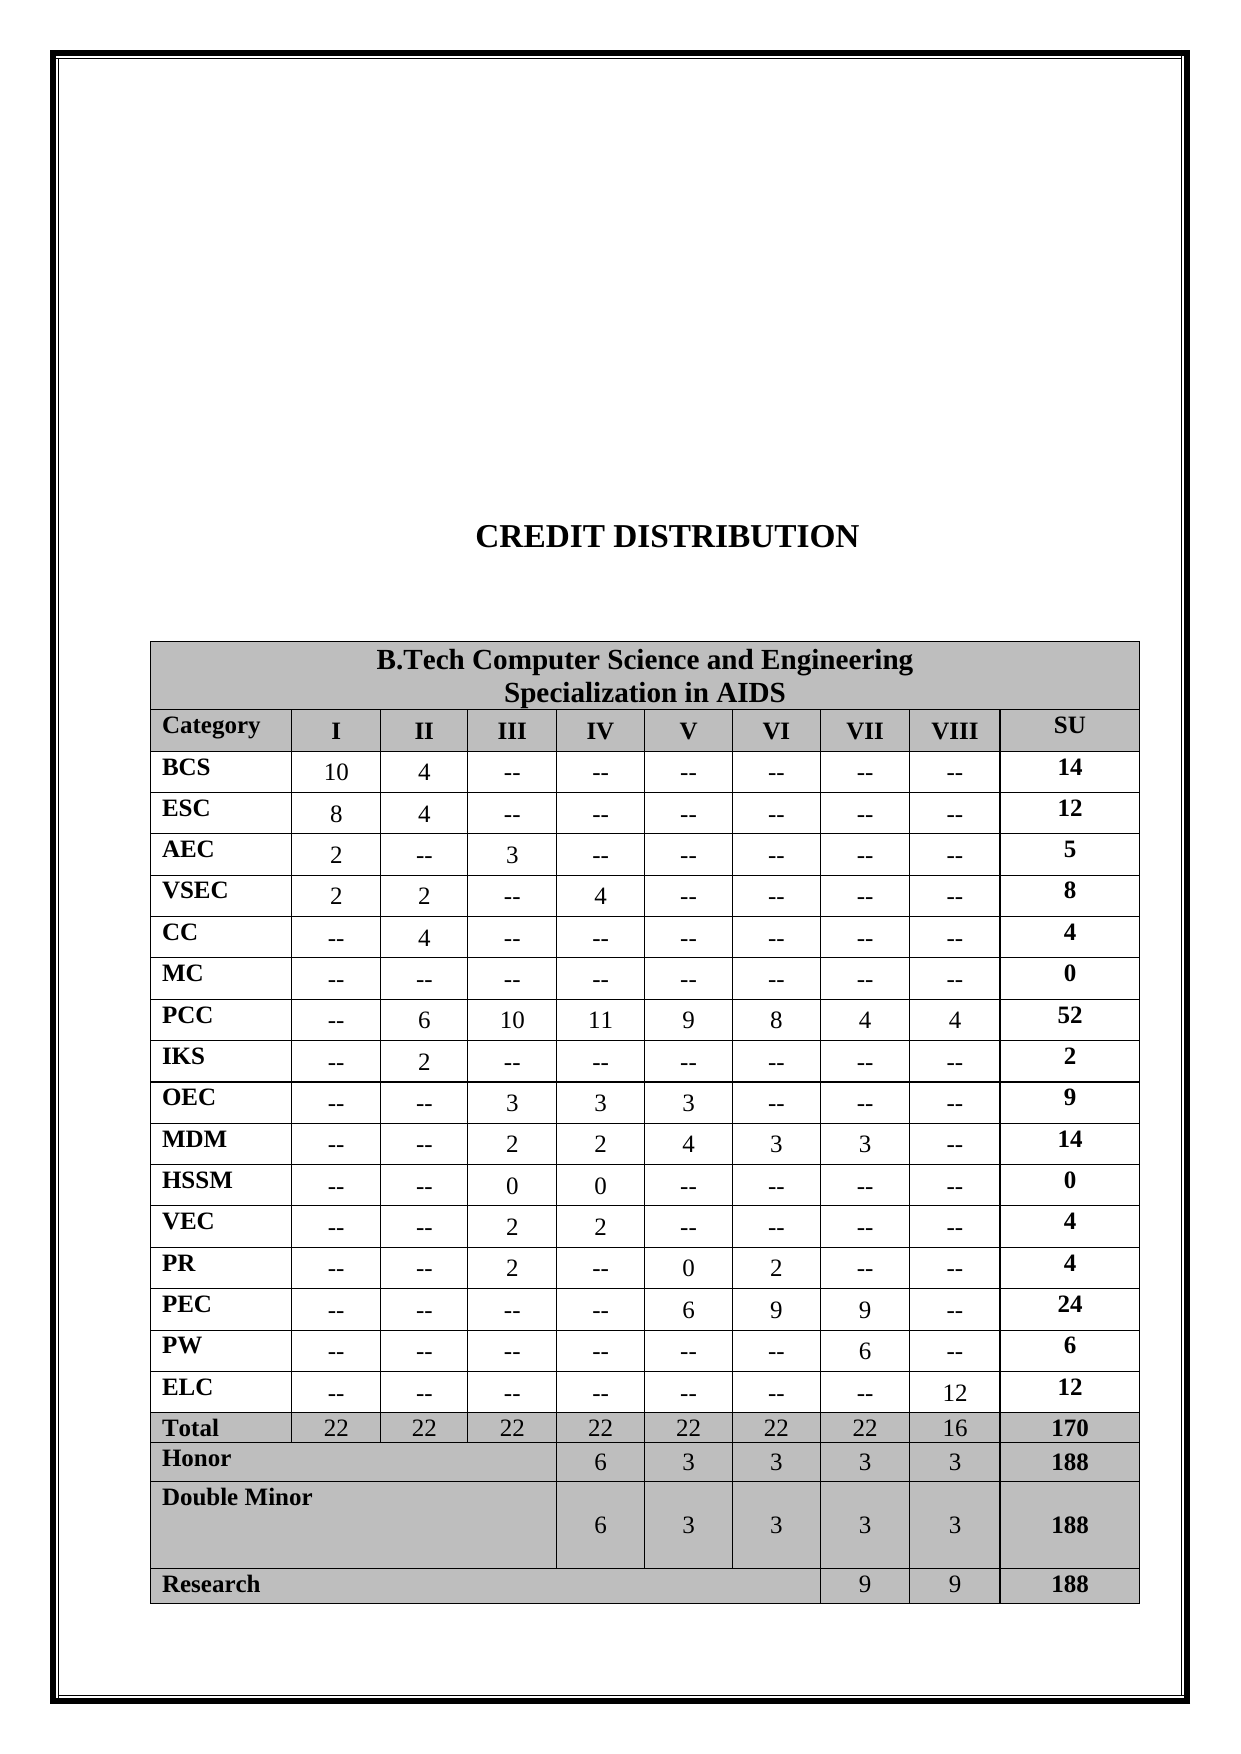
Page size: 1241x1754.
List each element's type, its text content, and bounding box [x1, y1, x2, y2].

table_cell 4 [381, 752, 467, 792]
table_cell 2 [292, 876, 380, 916]
table_cell 9 [733, 1289, 820, 1329]
table_cell 2 [468, 1248, 556, 1288]
table_cell -- [821, 917, 909, 957]
table_cell 2 [381, 876, 467, 916]
table_cell 188 [1001, 1482, 1139, 1568]
table_cell 6 [381, 1000, 467, 1040]
table_cell II [381, 710, 467, 751]
table_cell -- [381, 1124, 467, 1164]
table_cell -- [468, 752, 556, 792]
table_cell -- [645, 1165, 732, 1205]
table_cell -- [557, 1041, 644, 1081]
table_cell 0 [468, 1165, 556, 1205]
table_cell 22 [733, 1413, 820, 1442]
table_cell -- [292, 958, 380, 999]
table_cell 9 [821, 1569, 909, 1603]
table_cell -- [468, 1372, 556, 1412]
table_cell BCS [151, 752, 291, 792]
table_cell -- [645, 958, 732, 999]
table_cell -- [292, 1124, 380, 1164]
table_cell 2 [1001, 1041, 1139, 1081]
table_cell -- [645, 1331, 732, 1371]
table_cell -- [645, 752, 732, 792]
table_cell -- [645, 1041, 732, 1081]
table_cell 3 [645, 1083, 732, 1123]
table_cell -- [733, 1041, 820, 1081]
table_cell 16 [910, 1413, 999, 1442]
table_cell -- [381, 958, 467, 999]
table_cell 4 [381, 793, 467, 833]
table_cell 3 [645, 1482, 732, 1568]
table_cell -- [733, 752, 820, 792]
table_cell 12 [910, 1372, 999, 1412]
table_cell PEC [151, 1289, 291, 1329]
table_cell -- [292, 1165, 380, 1205]
table_cell -- [557, 1372, 644, 1412]
table_cell V [645, 710, 732, 751]
table_cell -- [821, 876, 909, 916]
table_cell AEC [151, 834, 291, 874]
table_cell -- [733, 876, 820, 916]
table_cell -- [381, 1083, 467, 1123]
text CREDIT DISTRIBUTION [225, 517, 1110, 555]
table_cell -- [821, 1083, 909, 1123]
table_cell PW [151, 1331, 291, 1371]
table_cell -- [821, 834, 909, 874]
table_cell -- [381, 834, 467, 874]
table_cell -- [821, 1206, 909, 1247]
table_cell -- [733, 958, 820, 999]
table_cell 2 [468, 1206, 556, 1247]
table_cell IKS [151, 1041, 291, 1081]
table_cell -- [910, 1041, 999, 1081]
table_cell 2 [557, 1124, 644, 1164]
table_cell 3 [733, 1443, 820, 1481]
table_cell 2 [292, 834, 380, 874]
table_cell HSSM [151, 1165, 291, 1205]
table_cell -- [910, 1165, 999, 1205]
table_cell SU [1001, 710, 1139, 751]
table_cell 22 [557, 1413, 644, 1442]
table_cell I [292, 710, 380, 751]
table_cell 2 [381, 1041, 467, 1081]
table_cell 4 [1001, 1248, 1139, 1288]
table_cell -- [733, 1206, 820, 1247]
table_cell 22 [381, 1413, 467, 1442]
table_cell 12 [1001, 793, 1139, 833]
table_header B.Tech Computer Science and Engineering Specialization in AIDS [151, 642, 1139, 709]
table_cell -- [381, 1331, 467, 1371]
table_cell 2 [733, 1248, 820, 1288]
table_cell -- [910, 958, 999, 999]
table_cell -- [733, 917, 820, 957]
table_cell -- [910, 1248, 999, 1288]
table_cell -- [821, 1041, 909, 1081]
table_cell -- [557, 793, 644, 833]
table_cell 4 [381, 917, 467, 957]
table_cell -- [910, 917, 999, 957]
table_cell CC [151, 917, 291, 957]
table_cell VEC [151, 1206, 291, 1247]
table_cell -- [821, 1372, 909, 1412]
table_cell -- [733, 1083, 820, 1123]
table_cell 9 [910, 1569, 999, 1603]
table_cell 9 [1001, 1083, 1139, 1123]
table_cell 3 [557, 1083, 644, 1123]
table_cell -- [910, 1206, 999, 1247]
table_cell -- [645, 793, 732, 833]
table_cell 6 [557, 1443, 644, 1481]
table_cell 4 [557, 876, 644, 916]
table_cell -- [292, 1000, 380, 1040]
table_cell MDM [151, 1124, 291, 1164]
table_cell -- [910, 1289, 999, 1329]
table_cell -- [910, 834, 999, 874]
table_cell -- [910, 1331, 999, 1371]
table_cell -- [645, 1206, 732, 1247]
table_cell VSEC [151, 876, 291, 916]
table_cell 6 [557, 1482, 644, 1568]
table_cell -- [645, 917, 732, 957]
table_cell III [468, 710, 556, 751]
table_cell 6 [1001, 1331, 1139, 1371]
table_cell -- [468, 1331, 556, 1371]
table_cell -- [733, 1331, 820, 1371]
table_cell 6 [821, 1331, 909, 1371]
table_cell 10 [292, 752, 380, 792]
table_cell 52 [1001, 1000, 1139, 1040]
table_cell 0 [1001, 958, 1139, 999]
table_cell -- [381, 1372, 467, 1412]
table_cell -- [292, 1206, 380, 1247]
table_cell PCC [151, 1000, 291, 1040]
table_cell -- [292, 1289, 380, 1329]
table_cell 188 [1001, 1569, 1139, 1603]
table_cell -- [381, 1206, 467, 1247]
table_cell 170 [1001, 1413, 1139, 1442]
table_cell -- [381, 1248, 467, 1288]
table_cell -- [910, 876, 999, 916]
table_cell -- [292, 1331, 380, 1371]
table_cell 22 [821, 1413, 909, 1442]
table_cell 3 [645, 1443, 732, 1481]
table_cell -- [733, 834, 820, 874]
table_cell -- [381, 1289, 467, 1329]
table_cell -- [468, 876, 556, 916]
table_cell -- [910, 1083, 999, 1123]
table_cell -- [821, 793, 909, 833]
table_cell 4 [1001, 1206, 1139, 1247]
table_cell 14 [1001, 1124, 1139, 1164]
table_cell Research [151, 1569, 820, 1603]
table_cell 12 [1001, 1372, 1139, 1412]
table_cell 4 [645, 1124, 732, 1164]
table_cell 3 [468, 834, 556, 874]
table_cell -- [645, 1372, 732, 1412]
table_cell 3 [468, 1083, 556, 1123]
table_cell VIII [910, 710, 999, 751]
table_cell 8 [733, 1000, 820, 1040]
table_cell 3 [910, 1443, 999, 1481]
table_cell 3 [733, 1124, 820, 1164]
table_cell 6 [645, 1289, 732, 1329]
table_cell Total [151, 1413, 291, 1442]
table_cell 188 [1001, 1443, 1139, 1481]
table_cell -- [910, 793, 999, 833]
table_cell -- [821, 1248, 909, 1288]
table_cell 4 [1001, 917, 1139, 957]
table_cell -- [557, 1289, 644, 1329]
table_cell -- [557, 752, 644, 792]
table_cell -- [821, 752, 909, 792]
table_cell 8 [1001, 876, 1139, 916]
table_cell VII [821, 710, 909, 751]
table_cell -- [733, 1165, 820, 1205]
table_cell 3 [733, 1482, 820, 1568]
table_cell -- [821, 1165, 909, 1205]
table_cell -- [910, 1124, 999, 1164]
table_cell -- [733, 793, 820, 833]
table_cell 24 [1001, 1289, 1139, 1329]
table_cell MC [151, 958, 291, 999]
table_cell -- [821, 958, 909, 999]
table_cell Honor [151, 1443, 556, 1481]
table_cell -- [292, 1041, 380, 1081]
table_cell -- [468, 1041, 556, 1081]
table_cell 3 [910, 1482, 999, 1568]
table_cell 22 [645, 1413, 732, 1442]
table_cell -- [468, 1289, 556, 1329]
table_cell -- [468, 917, 556, 957]
table_cell -- [645, 834, 732, 874]
table_cell -- [557, 917, 644, 957]
table_cell 3 [821, 1443, 909, 1481]
table_cell -- [733, 1372, 820, 1412]
table_cell -- [557, 958, 644, 999]
table_cell ELC [151, 1372, 291, 1412]
table_cell Category [151, 710, 291, 751]
table_cell 11 [557, 1000, 644, 1040]
table_cell 10 [468, 1000, 556, 1040]
table_cell -- [292, 917, 380, 957]
table_cell 2 [557, 1206, 644, 1247]
table_cell -- [468, 793, 556, 833]
table_cell PR [151, 1248, 291, 1288]
table_cell -- [468, 958, 556, 999]
table_cell 5 [1001, 834, 1139, 874]
table_cell Double Minor [151, 1482, 556, 1568]
table_cell -- [292, 1248, 380, 1288]
table_cell 22 [468, 1413, 556, 1442]
table_cell OEC [151, 1083, 291, 1123]
table_cell -- [910, 752, 999, 792]
table_cell 0 [645, 1248, 732, 1288]
table_cell -- [292, 1372, 380, 1412]
table_cell 0 [1001, 1165, 1139, 1205]
table_cell 0 [557, 1165, 644, 1205]
table_cell -- [292, 1083, 380, 1123]
table_cell -- [557, 1248, 644, 1288]
table_cell -- [381, 1165, 467, 1205]
table_cell 4 [821, 1000, 909, 1040]
table_cell -- [557, 834, 644, 874]
table_cell 9 [821, 1289, 909, 1329]
table_cell IV [557, 710, 644, 751]
table_cell 14 [1001, 752, 1139, 792]
table_cell 2 [468, 1124, 556, 1164]
table_cell 3 [821, 1482, 909, 1568]
table_cell -- [645, 876, 732, 916]
table_cell 4 [910, 1000, 999, 1040]
table_cell 3 [821, 1124, 909, 1164]
table_cell 22 [292, 1413, 380, 1442]
table_cell ESC [151, 793, 291, 833]
table_cell -- [557, 1331, 644, 1371]
table_cell 8 [292, 793, 380, 833]
table_cell VI [733, 710, 820, 751]
table_cell 9 [645, 1000, 732, 1040]
